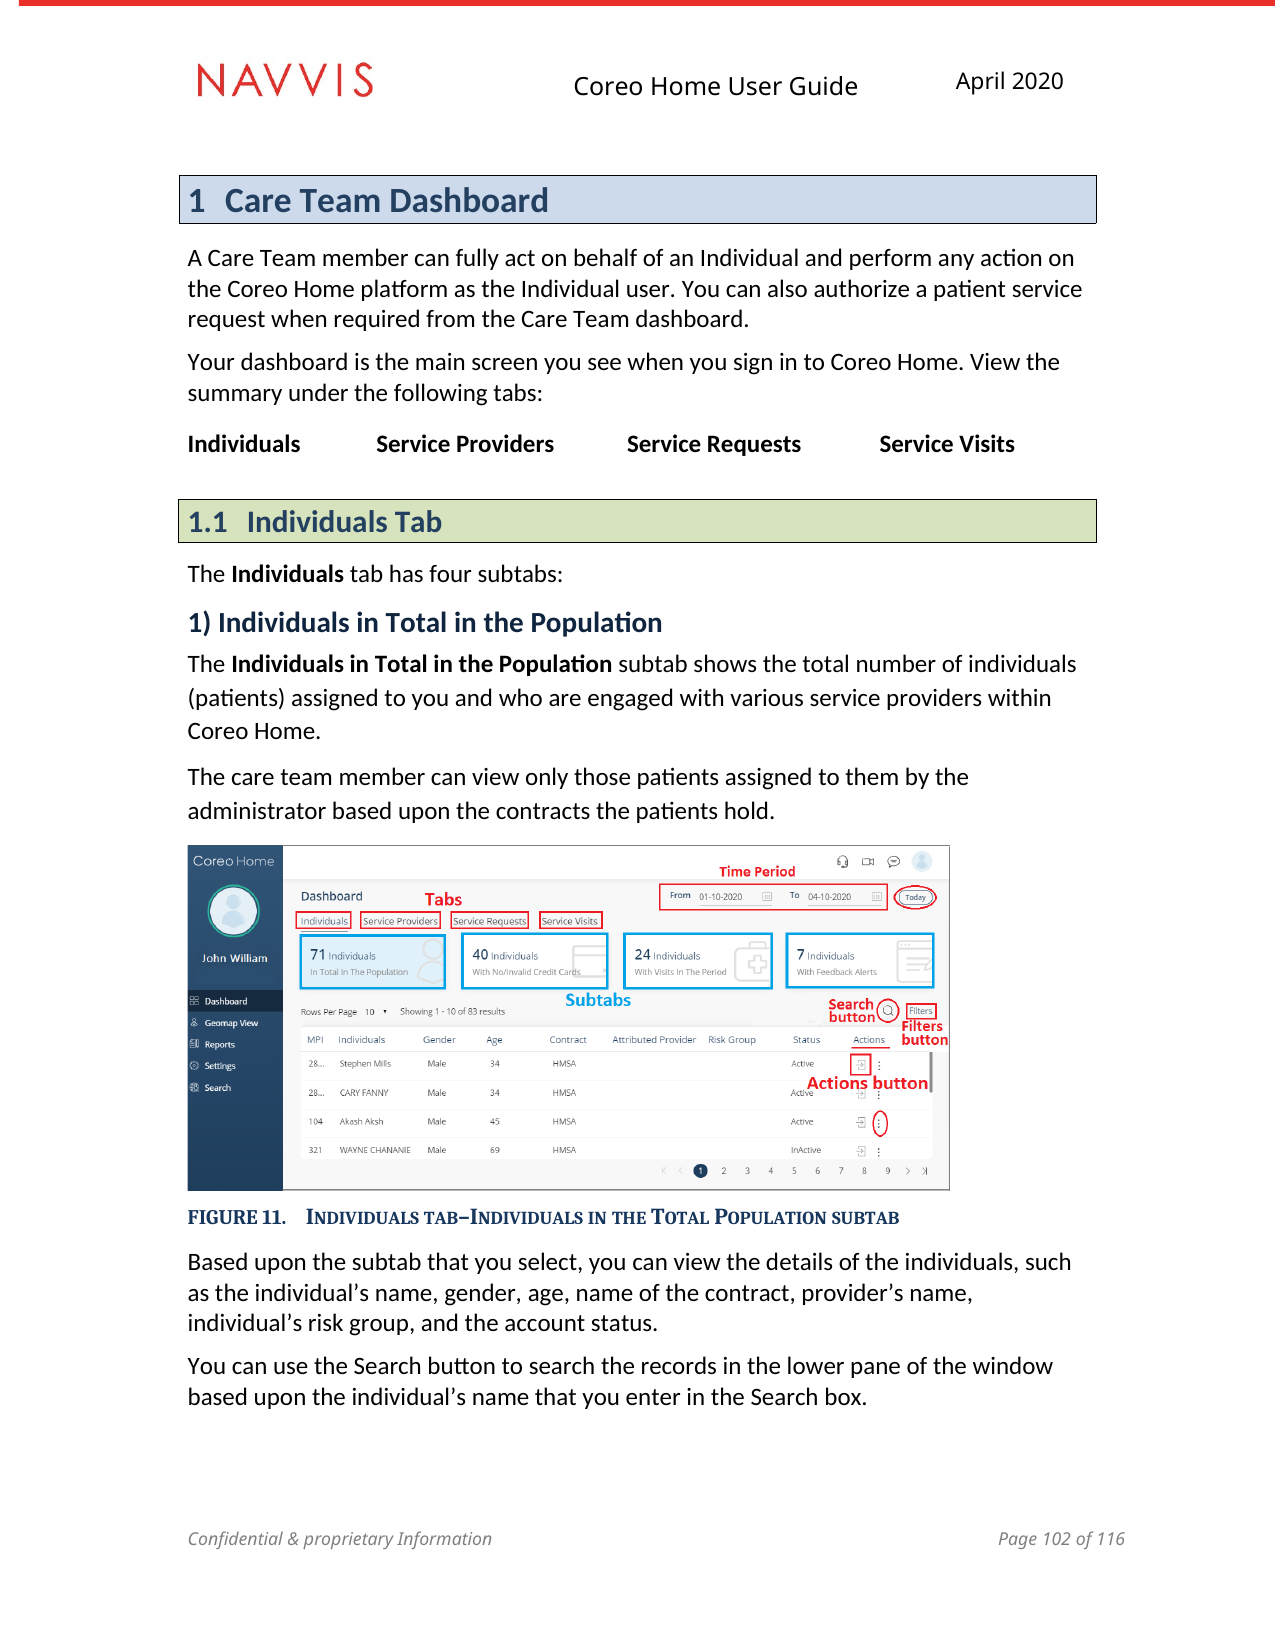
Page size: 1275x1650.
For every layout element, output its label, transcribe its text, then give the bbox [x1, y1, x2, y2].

table_header Individuals [176, 420, 365, 474]
text The Individuals tab has four subtabs: [187, 558, 1087, 589]
text Based upon the subtab that you select, you can view the details of the individuals, such as the individual’s name, gender, age, name of the contract, provider’s name, individual’s risk group, and the account status. [187, 1246, 1087, 1338]
subtitle 1) Individuals in Total in the Population [187, 604, 1087, 640]
table_header Service Providers [365, 420, 616, 474]
subtitle Individuals Tab [179, 500, 1096, 542]
text The care team member can view only those patients assigned to them by the administrator based upon the contracts the patients hold. [187, 761, 1087, 825]
text You can use the Search button to search the records in the lower pane of the window based upon the individual’s name that you enter in the Search box. [187, 1350, 1087, 1411]
text The Individuals in Total in the Population subtab shows the total number of individuals (patients) assigned to you and who are engaged with various service providers within Coreo Home. [187, 648, 1087, 746]
text Individuals tab–Individuals in the Total Population subtab [187, 1203, 1058, 1230]
subtitle Care Team Dashboard [180, 176, 1096, 223]
picture [187, 845, 950, 1191]
text A Care Team member can fully act on behalf of an Individual and perform any action on the Coreo Home platform as the Individual user. You can also authorize a patient service request when required from the Care Team dashboard. [187, 242, 1087, 334]
picture [187, 55, 383, 104]
table_header Service Requests [616, 420, 868, 474]
table_header Service Visits [868, 420, 1099, 474]
text Your dashboard is the main screen you see when you sign in to Coreo Home. View the summary under the following tabs: [187, 346, 1087, 407]
